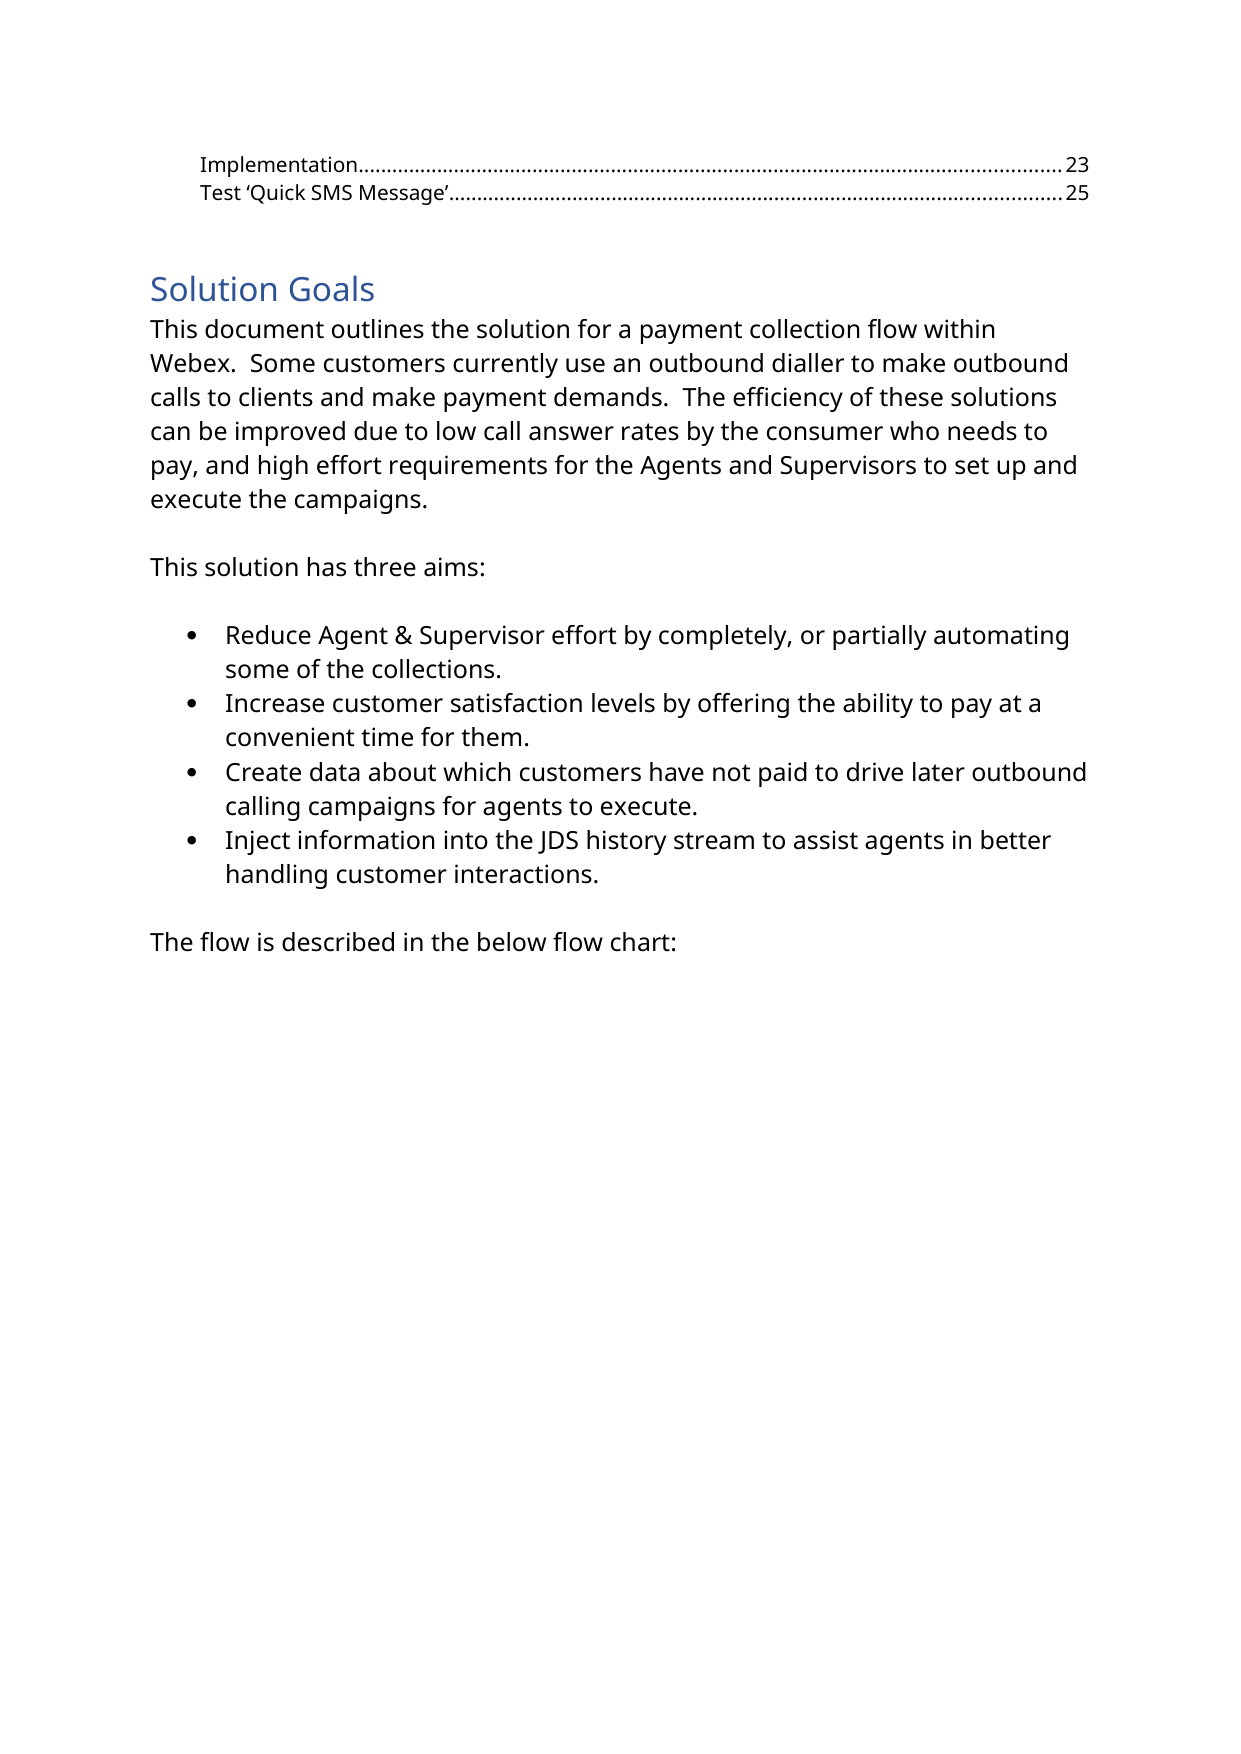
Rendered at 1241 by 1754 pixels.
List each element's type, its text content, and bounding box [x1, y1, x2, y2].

text This document outlines the solution for a payment collection flow within Webex. Some customers currently use an outbound dialler to make outbound calls to clients and make payment demands. The efficiency of these solutions can be improved due to low call answer rates by the consumer who needs to pay, and high effort requirements for the Agents and Supervisors to set up and execute the campaigns. [150, 311, 1090, 516]
text The flow is described in the below flow chart: [150, 924, 1090, 958]
list Reduce Agent & Supervisor effort by completely, or partially automating some of the collections. [187, 618, 1090, 686]
list Create data about which customers have not paid to drive later outbound calling campaigns for agents to execute. [187, 754, 1090, 822]
subtitle Solution Goals [150, 266, 1090, 311]
list Inject information into the JDS history stream to assist agents in better handling customer interactions. [187, 822, 1090, 924]
text This solution has three aims: [150, 550, 1090, 584]
list Increase customer satisfaction levels by offering the ability to pay at a convenient time for them. [187, 686, 1090, 754]
